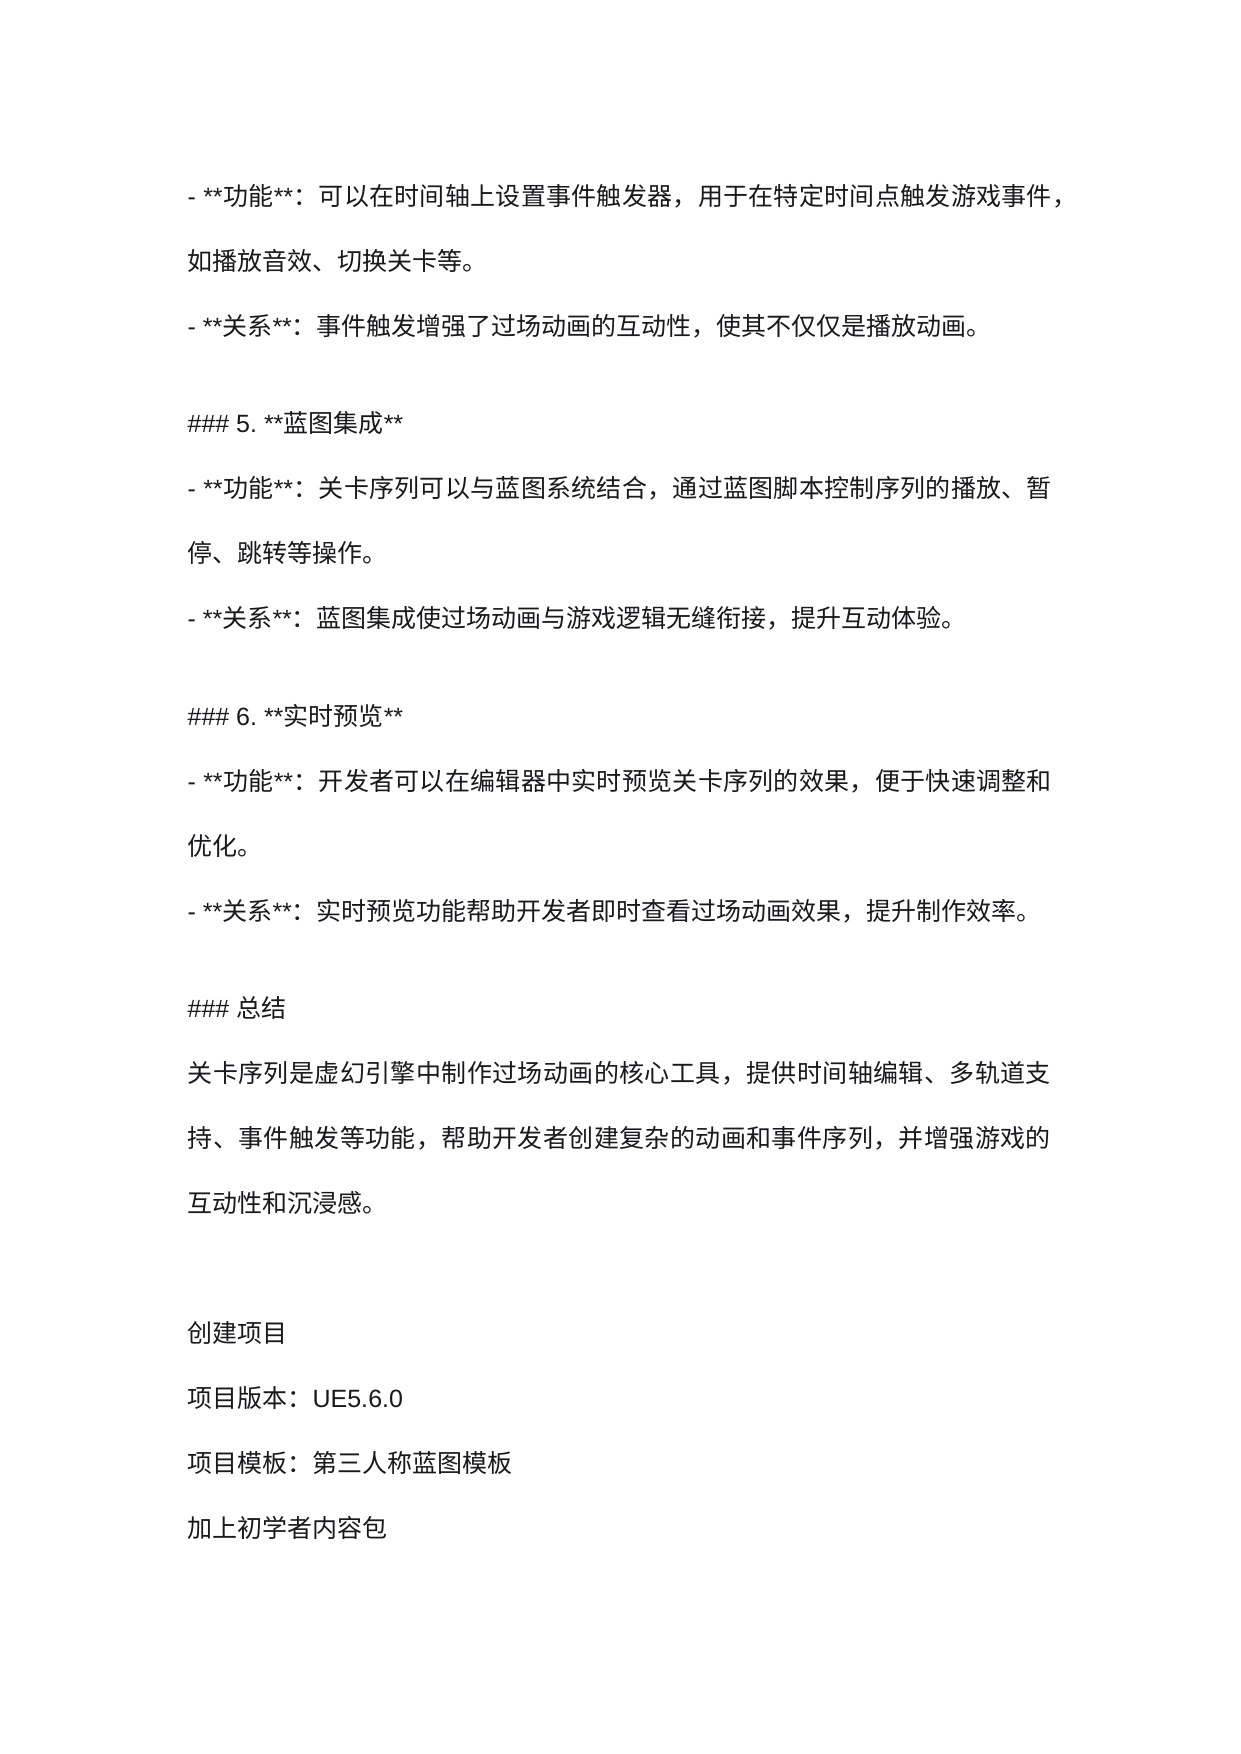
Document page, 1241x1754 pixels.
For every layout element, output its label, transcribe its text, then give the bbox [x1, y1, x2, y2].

text 项目版本：UE5.6.0 [187, 1364, 1053, 1429]
text - **功能**：开发者可以在编辑器中实时预览关卡序列的效果，便于快速调整和优化。 [187, 747, 1053, 877]
text - **关系**：事件触发增强了过场动画的互动性，使其不仅仅是播放动画。 [187, 292, 1053, 357]
text 创建项目 [187, 1299, 1053, 1364]
text ### 总结 [187, 974, 1053, 1039]
text 加上初学者内容包 [187, 1494, 1053, 1559]
text 项目模板：第三人称蓝图模板 [187, 1429, 1053, 1494]
text - **功能**：可以在时间轴上设置事件触发器，用于在特定时间点触发游戏事件，如播放音效、切换关卡等。 [187, 162, 1053, 292]
text - **功能**：关卡序列可以与蓝图系统结合，通过蓝图脚本控制序列的播放、暂停、跳转等操作。 [187, 454, 1053, 584]
text 关卡序列是虚幻引擎中制作过场动画的核心工具，提供时间轴编辑、多轨道支持、事件触发等功能，帮助开发者创建复杂的动画和事件序列，并增强游戏的互动性和沉浸感。 [187, 1039, 1053, 1234]
text ### 6. **实时预览** [187, 682, 1053, 747]
text - **关系**：蓝图集成使过场动画与游戏逻辑无缝衔接，提升互动体验。 [187, 584, 1053, 649]
text ### 5. **蓝图集成** [187, 389, 1053, 454]
text - **关系**：实时预览功能帮助开发者即时查看过场动画效果，提升制作效率。 [187, 877, 1053, 942]
